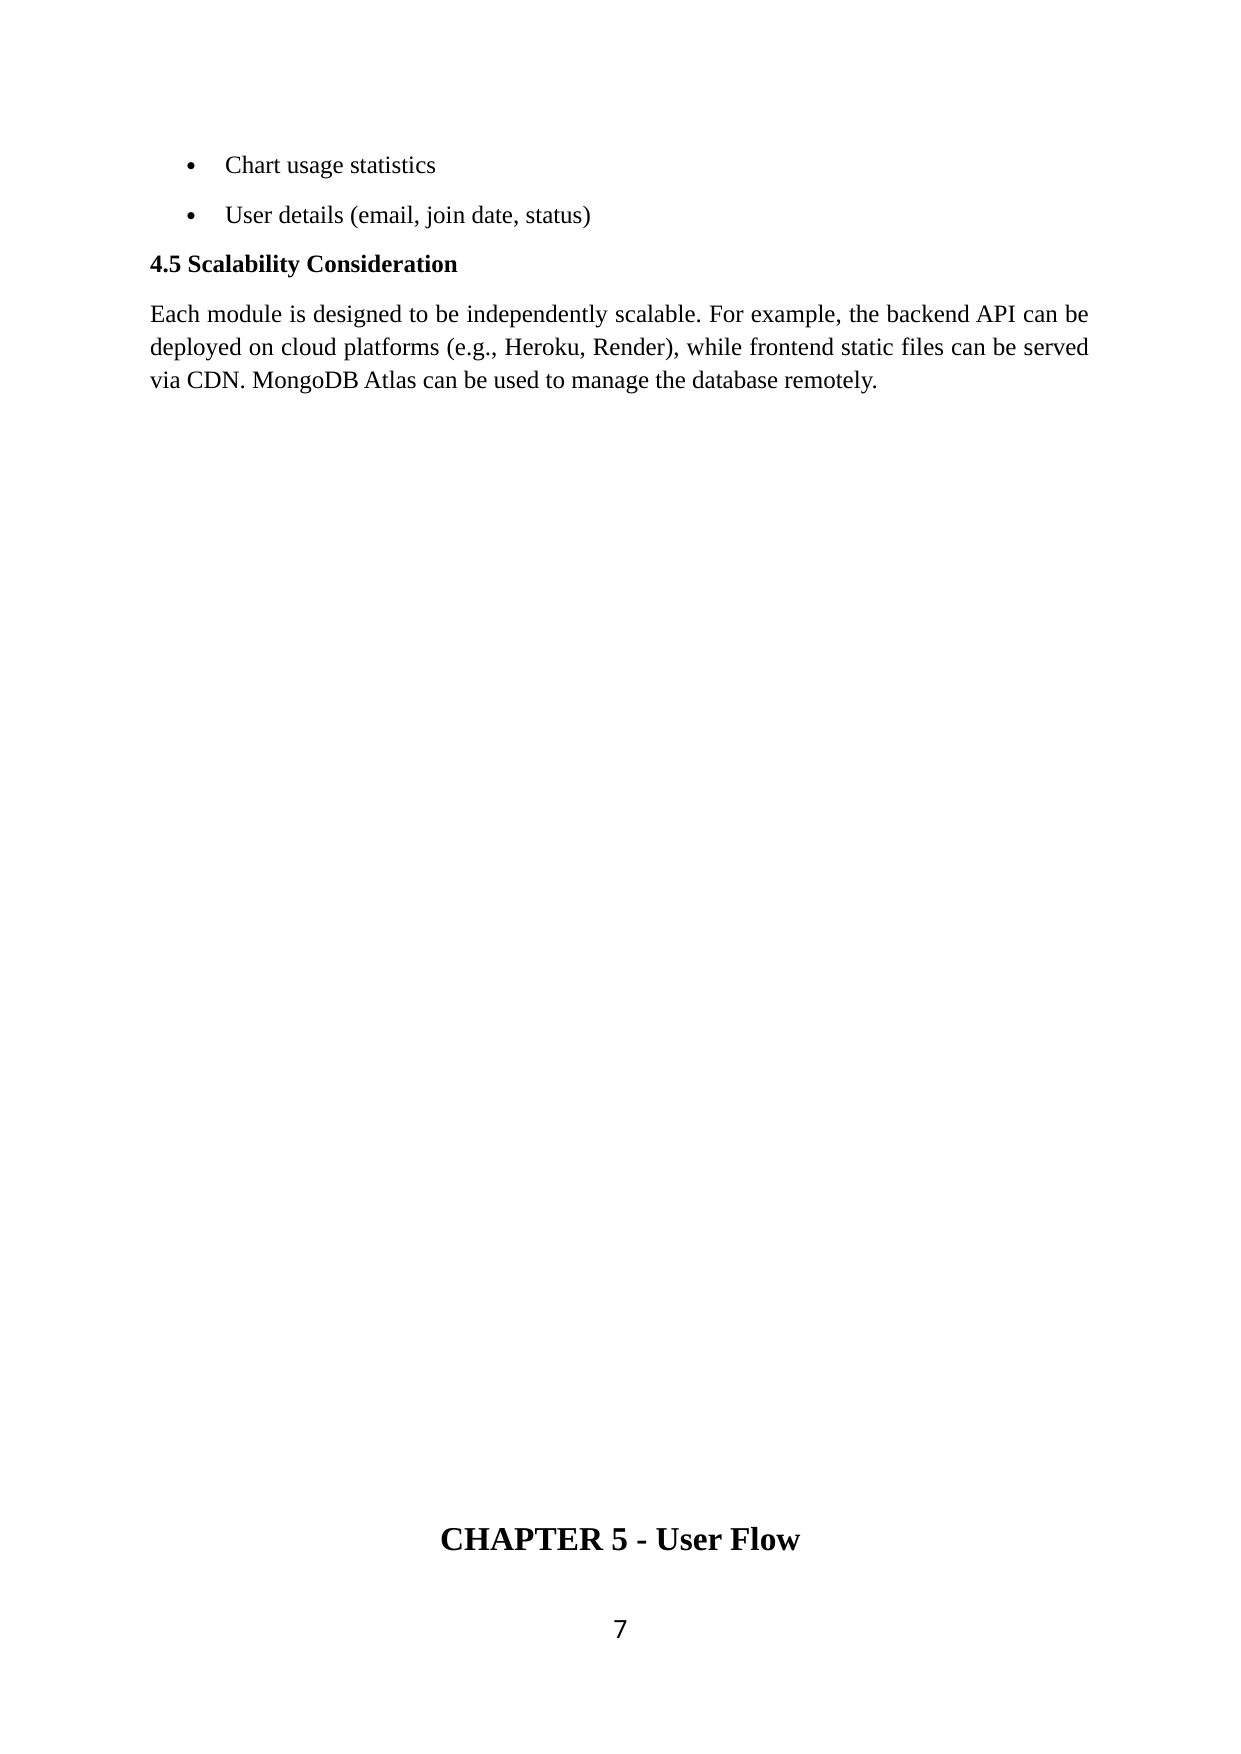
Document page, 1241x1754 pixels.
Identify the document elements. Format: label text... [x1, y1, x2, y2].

text Each module is designed to be independently scalable. For example, the backend API can be deployed on cloud platforms (e.g., Heroku, Render), while frontend static files can be served via CDN. MongoDB Atlas can be used to manage the database remotely. [150, 299, 1090, 394]
list User details (email, join date, status) [187, 200, 1090, 228]
text CHAPTER 5 - User Flow [150, 1519, 1090, 1557]
list Chart usage statistics [187, 150, 1090, 179]
text 4.5 Scalability Consideration [150, 249, 1090, 278]
